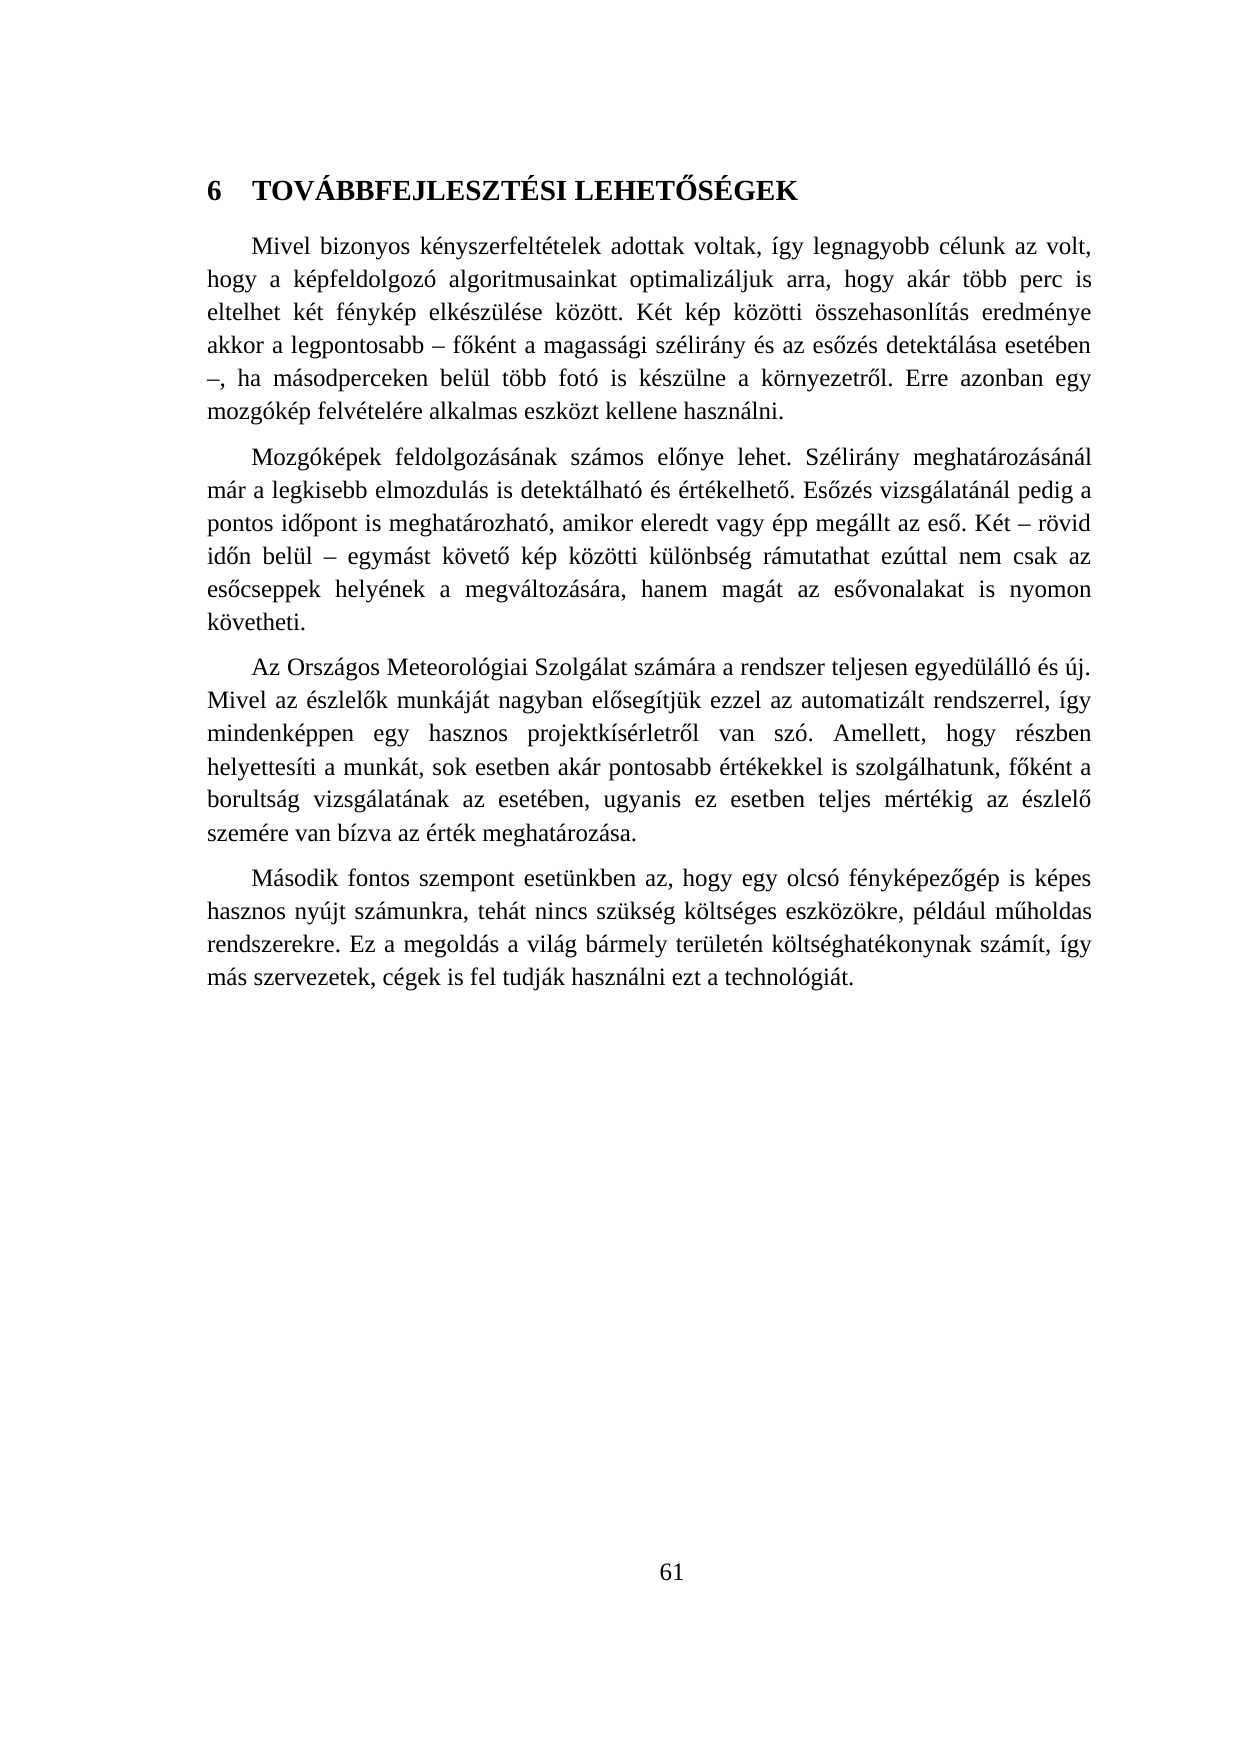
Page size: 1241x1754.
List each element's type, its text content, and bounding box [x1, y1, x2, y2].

text Második fontos szempont esetünkben az, hogy egy olcsó fényképezőgép is képes hasznos nyújt számunkra, tehát nincs szükség költséges eszközökre, például műholdas rendszerekre. Ez a megoldás a világ bármely területén költséghatékonynak számít, így más szervezetek, cégek is fel tudják használni ezt a technológiát. [207, 863, 1092, 991]
text Az Országos Meteorológiai Szolgálat számára a rendszer teljesen egyedülálló és új. Mivel az észlelők munkáját nagyban elősegítjük ezzel az automatizált rendszerrel, így mindenképpen egy hasznos projektkísérletről van szó. Amellett, hogy részben helyettesíti a munkát, sok esetben akár pontosabb értékekkel is szolgálhatunk, főként a borultság vizsgálatának az esetében, ugyanis ez esetben teljes mértékig az észlelő szemére van bízva az érték meghatározása. [207, 652, 1092, 846]
text Mivel bizonyos kényszerfeltételek adottak voltak, így legnagyobb célunk az volt, hogy a képfeldolgozó algoritmusainkat optimalizáljuk arra, hogy akár több perc is eltelhet két fénykép elkészülése között. Két kép közötti összehasonlítás eredménye akkor a legpontosabb – főként a magassági szélirány és az esőzés detektálása esetében –, ha másodperceken belül több fotó is készülne a környezetről. Erre azonban egy mozgókép felvételére alkalmas eszközt kellene használni. [207, 231, 1092, 425]
text Mozgóképek feldolgozásának számos előnye lehet. Szélirány meghatározásánál már a legkisebb elmozdulás is detektálható és értékelhető. Esőzés vizsgálatánál pedig a pontos időpont is meghatározható, amikor eleredt vagy épp megállt az eső. Két – rövid időn belül – egymást követő kép közötti különbség rámutathat ezúttal nem csak az esőcseppek helyének a megváltozására, hanem magát az esővonalakat is nyomon követheti. [207, 442, 1092, 636]
subtitle Továbbfejlesztési lehetőségek [207, 173, 1092, 206]
